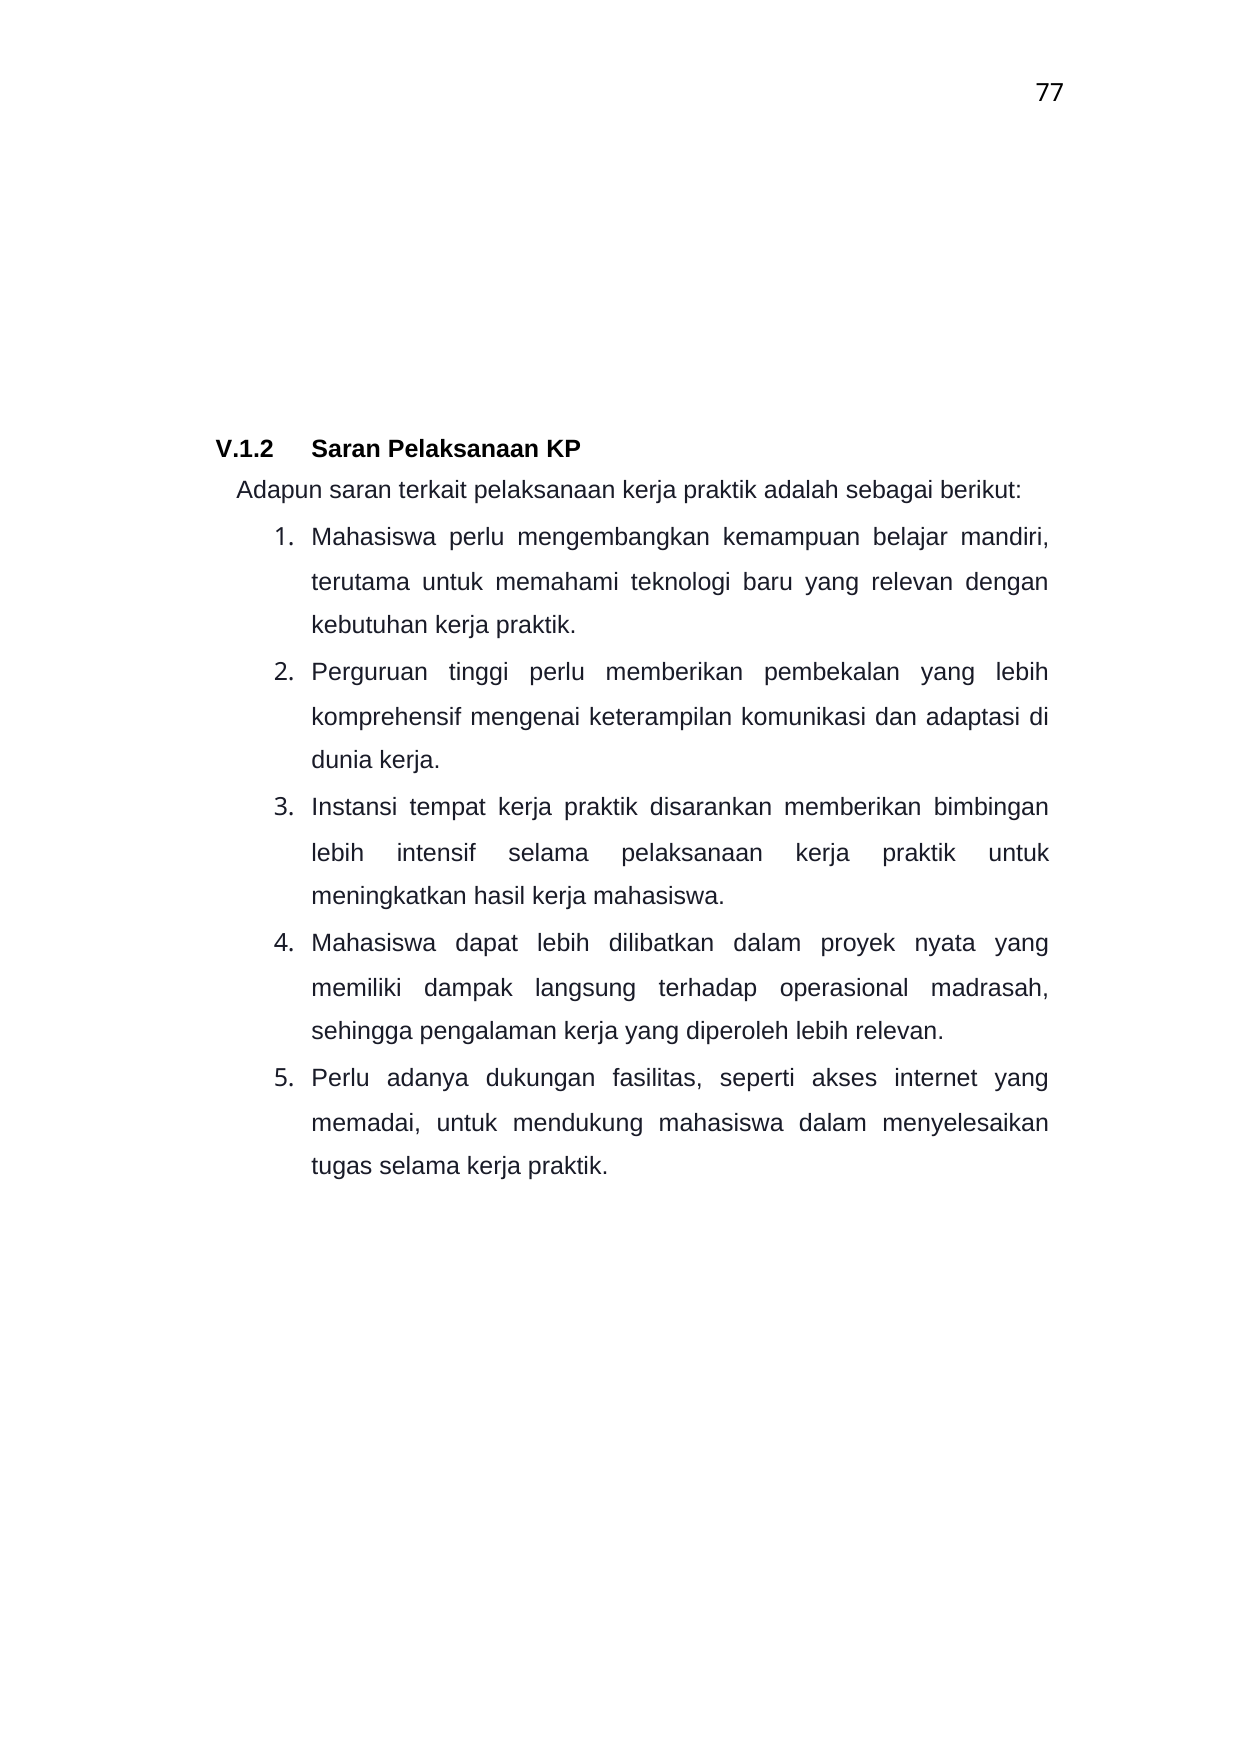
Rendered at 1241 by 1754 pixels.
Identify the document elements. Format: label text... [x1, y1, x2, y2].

list Mahasiswa perlu mengembangkan kemampuan belajar mandiri, terutama untuk memahami teknologi baru yang relevan dengan kebutuhan kerja praktik. [274, 519, 1050, 639]
text Adapun saran terkait pelaksanaan kerja praktik adalah sebagai berikut: [236, 475, 1050, 504]
list Perlu adanya dukungan fasilitas, seperti akses internet yang memadai, untuk mendukung mahasiswa dalam menyelesaikan tugas selama kerja praktik. [274, 1059, 1050, 1180]
subtitle Saran Pelaksanaan KP [274, 434, 1063, 462]
list Instansi tempat kerja praktik disarankan memberikan bimbingan lebih intensif selama pelaksanaan kerja praktik untuk meningkatkan hasil kerja mahasiswa. [274, 789, 1050, 909]
list Mahasiswa dapat lebih dilibatkan dalam proyek nyata yang memiliki dampak langsung terhadap operasional madrasah, sehingga pengalaman kerja yang diperoleh lebih relevan. [274, 924, 1050, 1044]
list Perguruan tinggi perlu memberikan pembekalan yang lebih komprehensif mengenai keterampilan komunikasi dan adaptasi di dunia kerja. [274, 654, 1050, 774]
